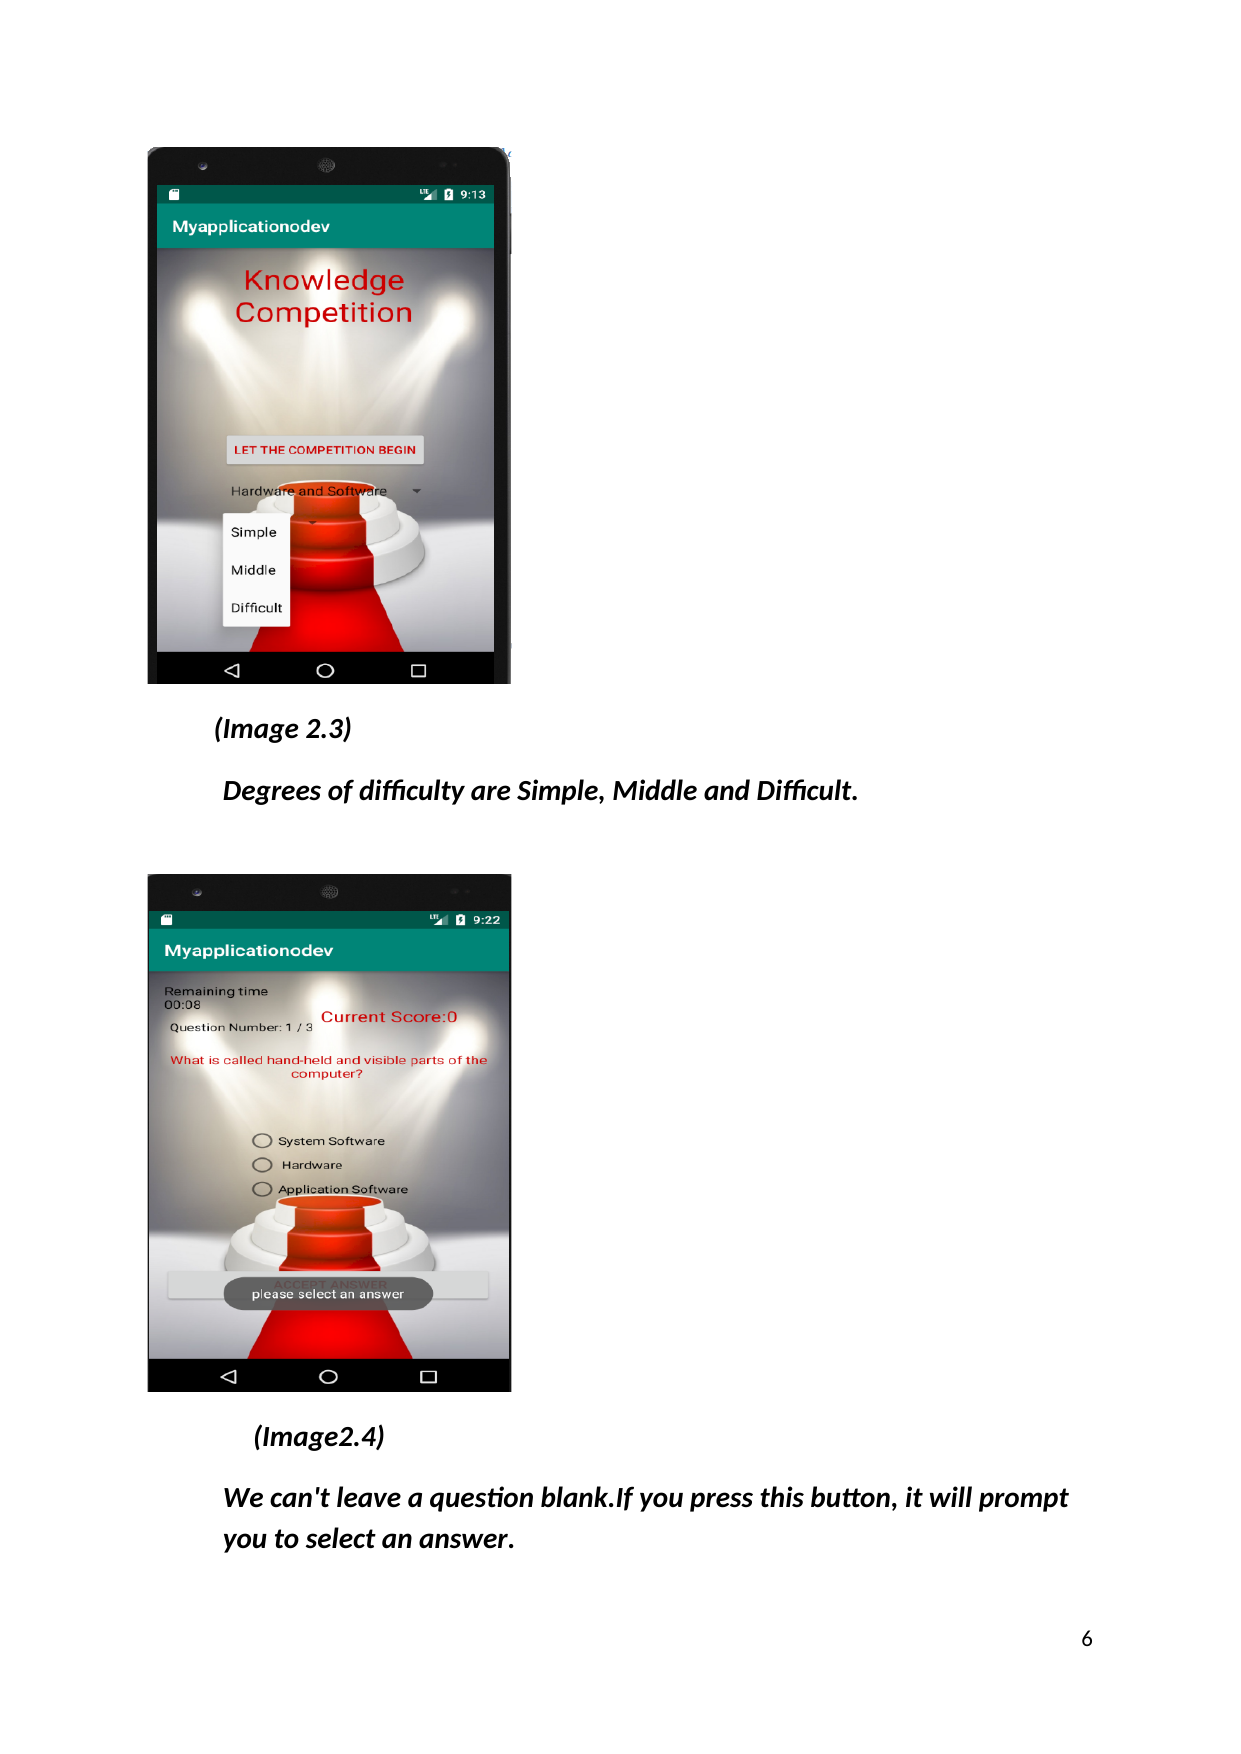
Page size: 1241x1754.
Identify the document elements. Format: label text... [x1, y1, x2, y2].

picture [147, 874, 512, 1392]
picture [147, 147, 512, 684]
list We can't leave a question blank.If you press this button, it will prompt you to select an answer. [223, 1479, 1093, 1556]
text (Image2.4) [148, 1418, 1093, 1453]
list Degrees of difficulty are Simple, Middle and Difficult. [223, 772, 1093, 807]
text (Image 2.3) [148, 710, 1093, 746]
